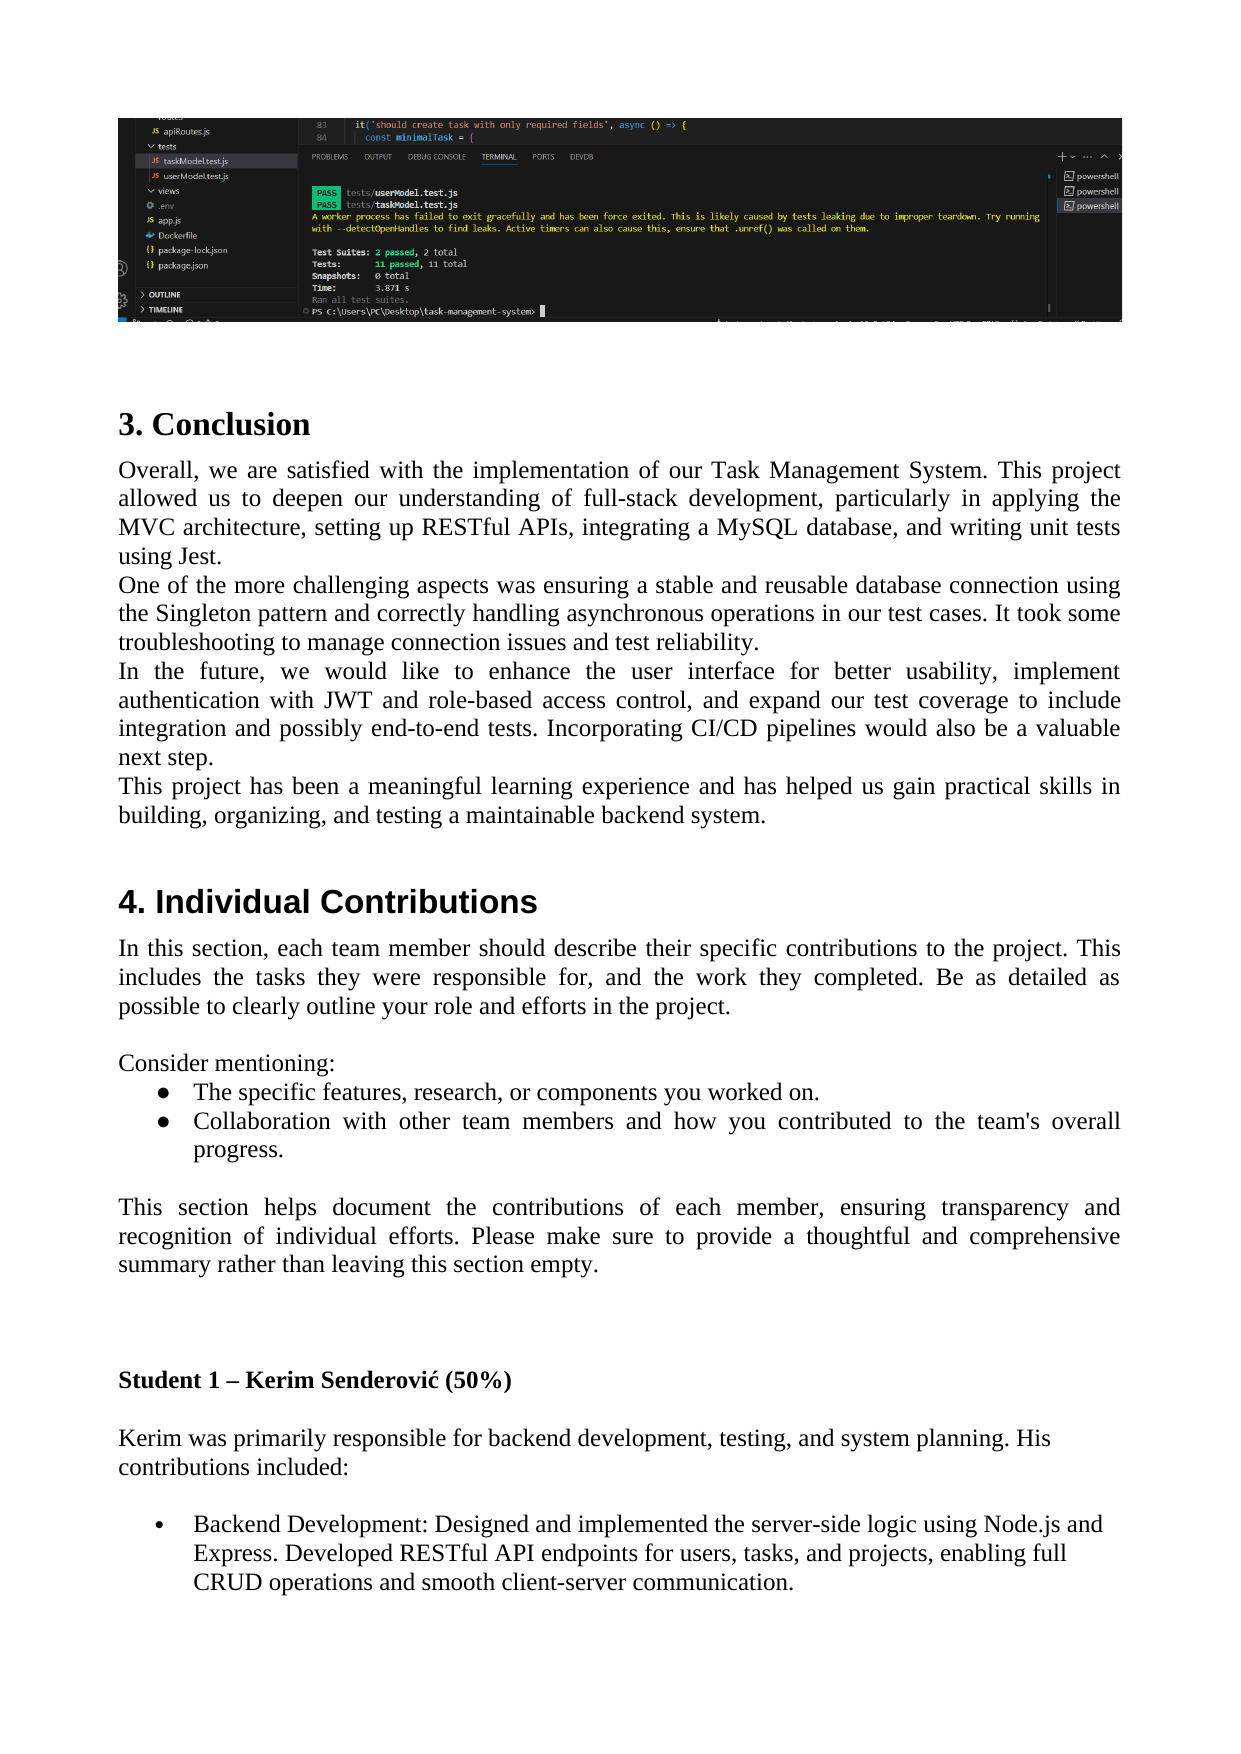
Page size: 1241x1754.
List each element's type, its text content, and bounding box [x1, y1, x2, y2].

text Kerim was primarily responsible for backend development, testing, and system planning. His contributions included: [118, 1423, 1122, 1480]
text In this section, each team member should describe their specific contributions to the project. This includes the tasks they were responsible for, and the work they completed. Be as detailed as possible to clearly outline your role and efforts in the project. [118, 933, 1122, 1019]
subtitle 3. Conclusion [118, 404, 1122, 442]
text One of the more challenging aspects was ensuring a stable and reusable database connection using the Singleton pattern and correctly handling asynchronous operations in our test cases. It took some troubleshooting to manage connection issues and test reliability. [118, 570, 1122, 656]
list Collaboration with other team members and how you contributed to the team's overall progress. [156, 1106, 1122, 1163]
text Overall, we are satisfied with the implementation of our Task Management System. This project allowed us to deepen our understanding of full-stack development, particularly in applying the MVC architecture, setting up RESTful APIs, integrating a MySQL database, and writing unit tests using Jest. [118, 455, 1122, 570]
subtitle 4. Individual Contributions [118, 882, 1122, 921]
text This section helps document the contributions of each member, ensuring transparency and recognition of individual efforts. Please make sure to provide a thoughtful and comprehensive summary rather than leaving this section empty. [118, 1192, 1122, 1278]
text Student 1 – Kerim Senderović (50%) [118, 1365, 1122, 1394]
list Backend Development: Designed and implemented the server-side logic using Node.js and Express. Developed RESTful API endpoints for users, tasks, and projects, enabling full CRUD operations and smooth client-server communication. [156, 1509, 1122, 1596]
list The specific features, research, or components you worked on. [156, 1077, 1122, 1106]
picture [118, 118, 1123, 322]
text This project has been a meaningful learning experience and has helped us gain practical skills in building, organizing, and testing a maintainable backend system. [118, 771, 1122, 828]
text In the future, we would like to enhance the user interface for better usability, implement authentication with JWT and role-based access control, and expand our test coverage to include integration and possibly end-to-end tests. Incorporating CI/CD pipelines would also be a valuable next step. [118, 656, 1122, 771]
text Consider mentioning: [118, 1048, 1122, 1077]
